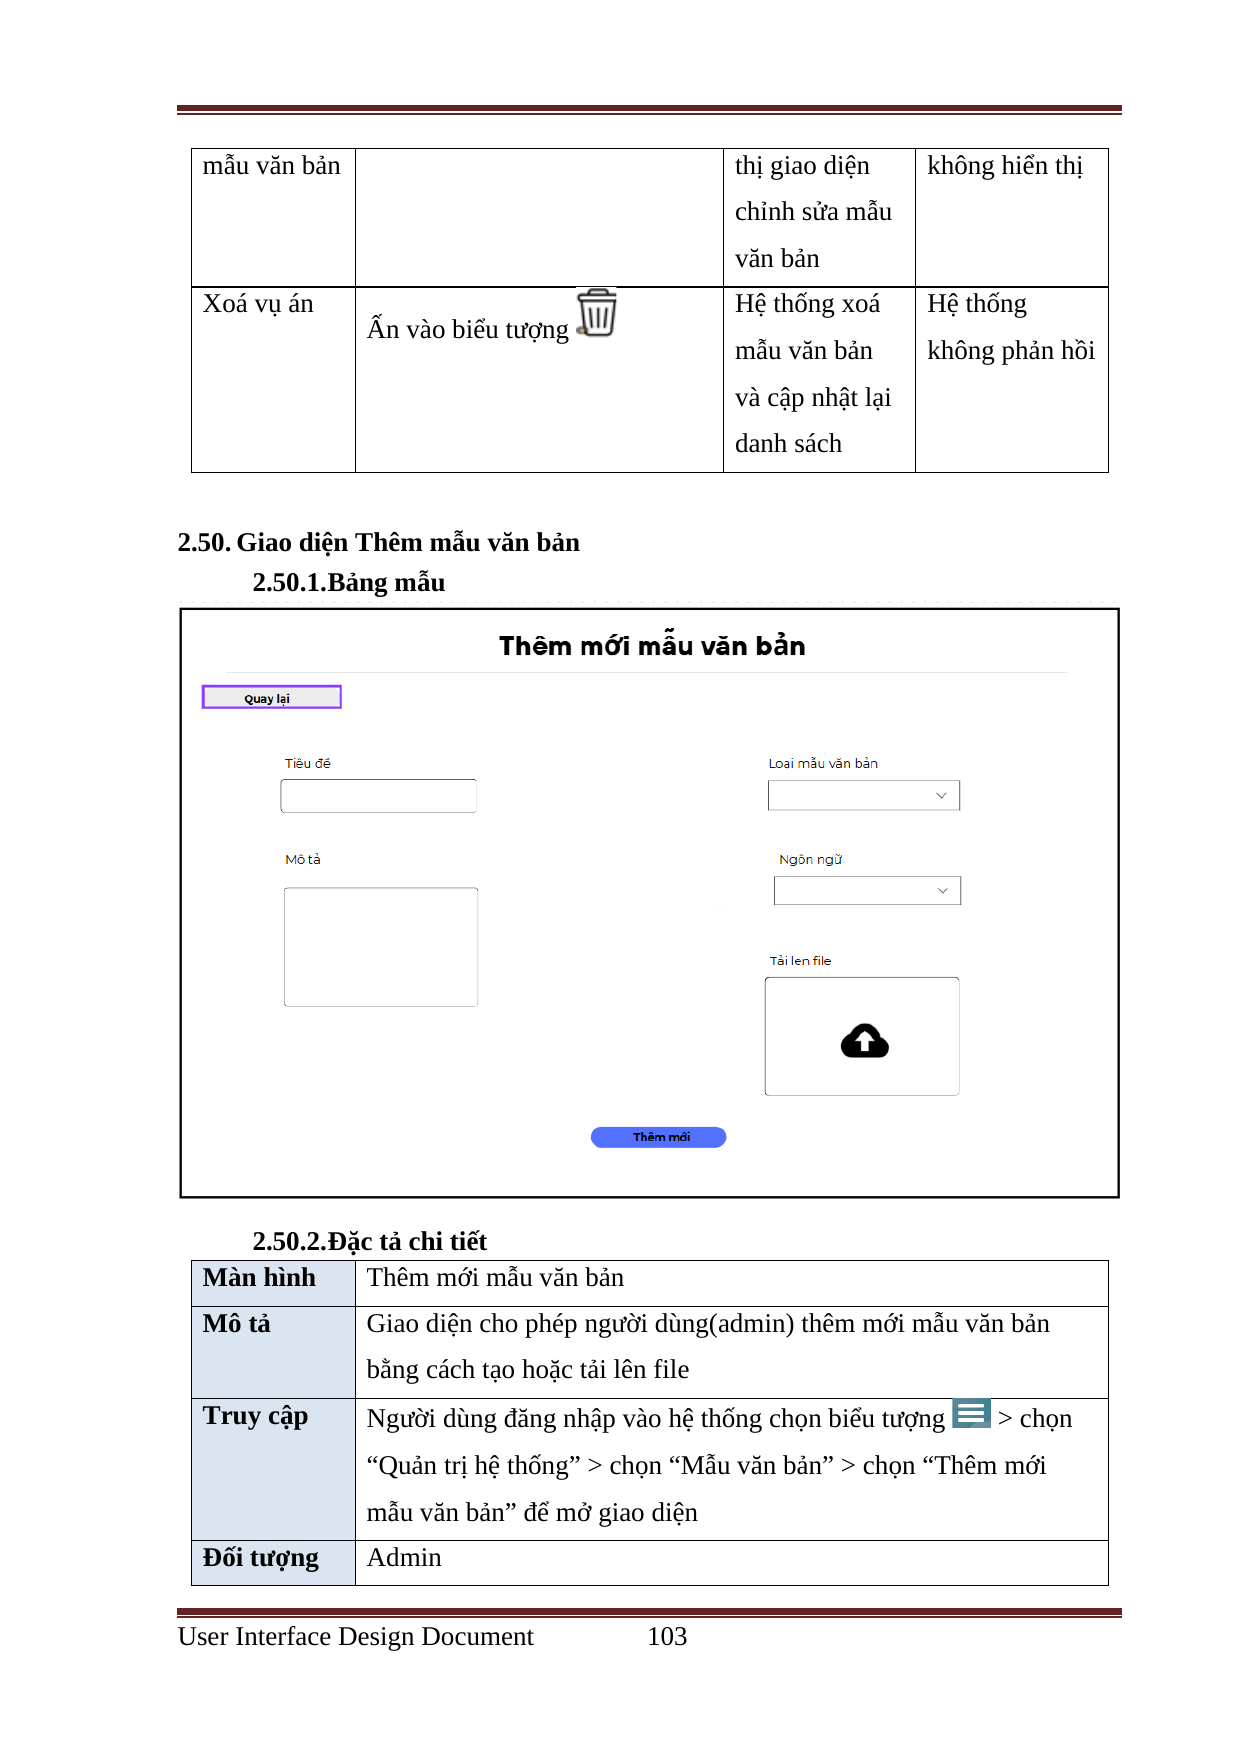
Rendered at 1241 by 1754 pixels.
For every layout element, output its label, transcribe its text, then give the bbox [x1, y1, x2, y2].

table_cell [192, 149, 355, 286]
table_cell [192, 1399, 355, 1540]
picture [177, 601, 1123, 1200]
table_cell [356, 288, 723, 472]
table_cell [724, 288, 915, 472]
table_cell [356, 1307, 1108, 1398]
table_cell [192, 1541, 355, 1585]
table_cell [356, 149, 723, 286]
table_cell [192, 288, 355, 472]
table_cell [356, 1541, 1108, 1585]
picture [576, 287, 617, 339]
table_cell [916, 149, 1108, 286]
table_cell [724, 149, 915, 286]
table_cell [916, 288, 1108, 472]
subtitle Bảng mẫu [252, 566, 1122, 597]
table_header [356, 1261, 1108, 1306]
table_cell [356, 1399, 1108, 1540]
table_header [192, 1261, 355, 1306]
subtitle Đặc tả chi tiết [252, 1225, 1122, 1256]
subtitle Giao diện Thêm mẫu văn bản [177, 526, 1122, 557]
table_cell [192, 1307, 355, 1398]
picture [952, 1398, 991, 1428]
